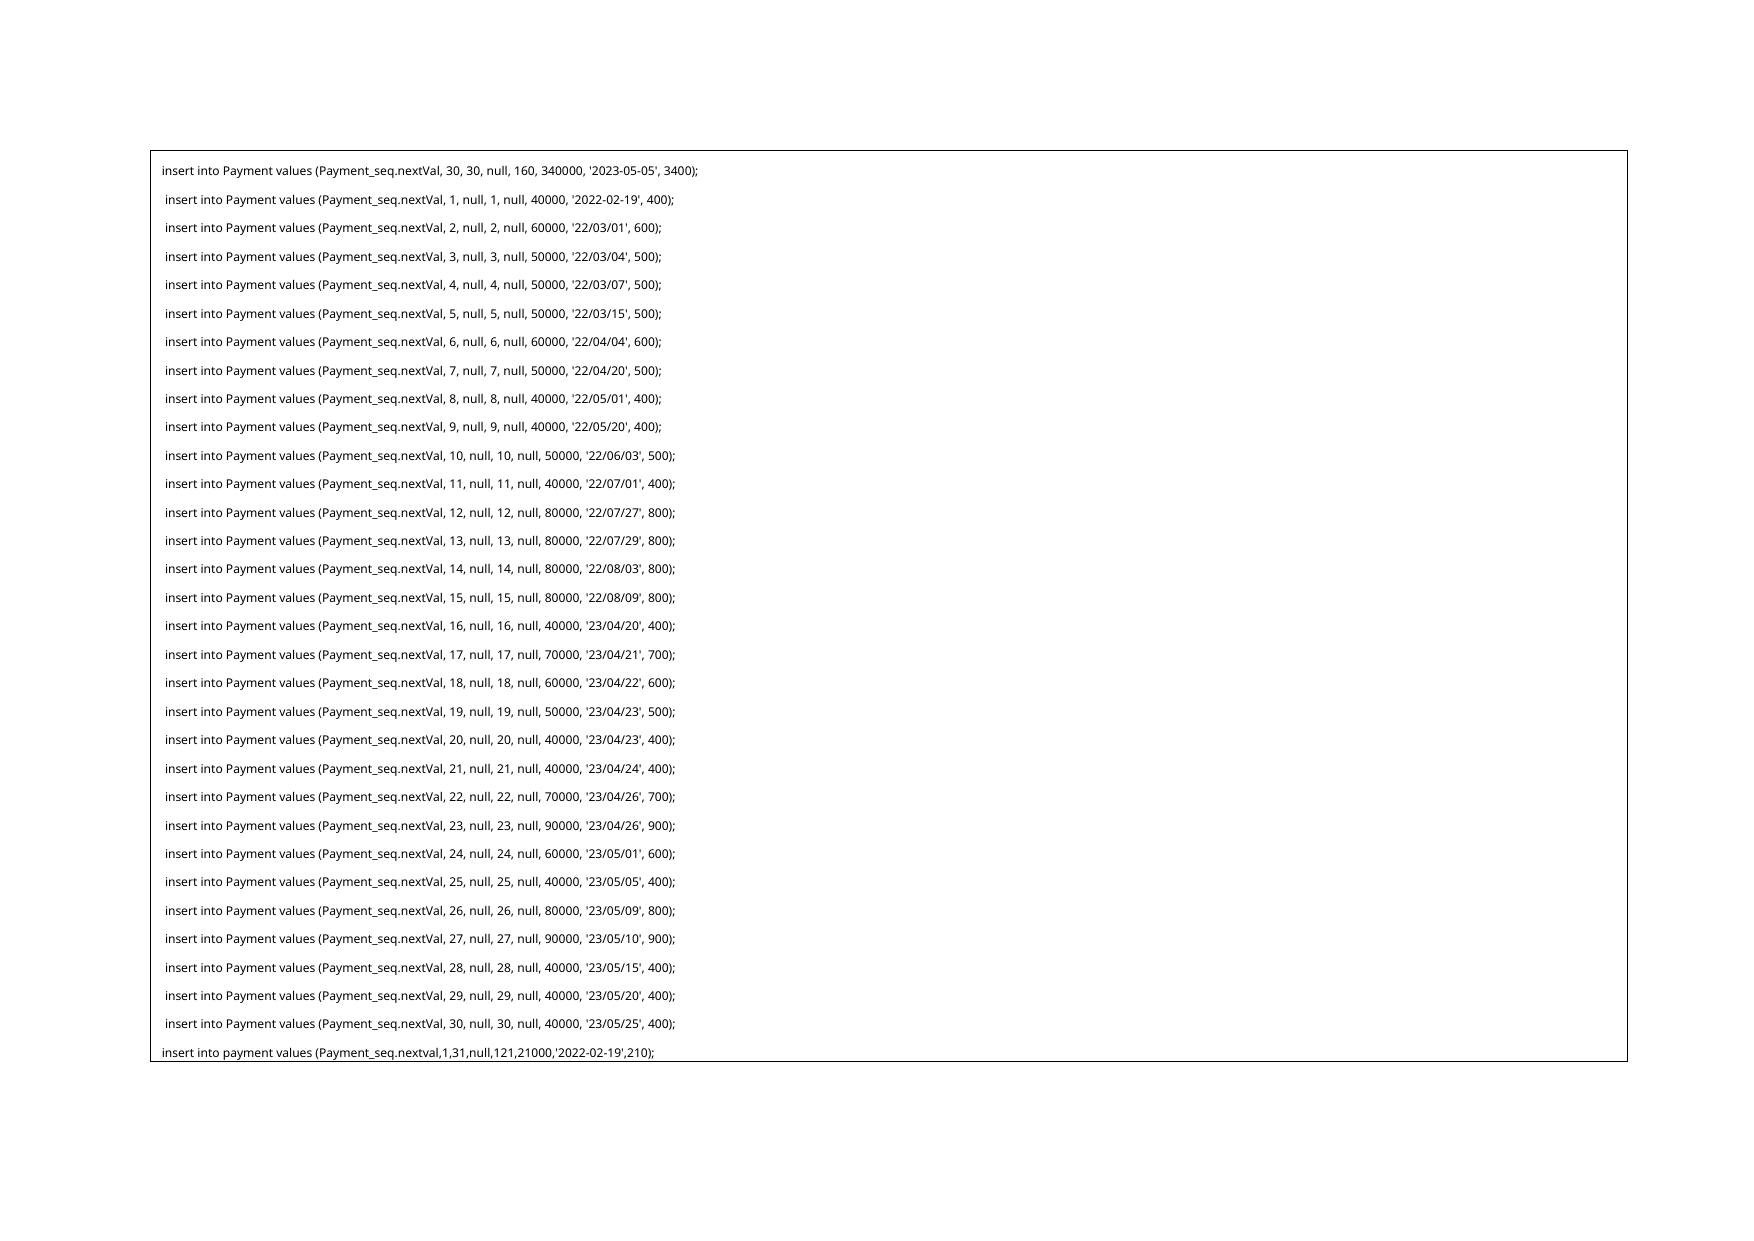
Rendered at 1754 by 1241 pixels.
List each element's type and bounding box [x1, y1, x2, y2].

table_cell [151, 151, 1627, 1061]
